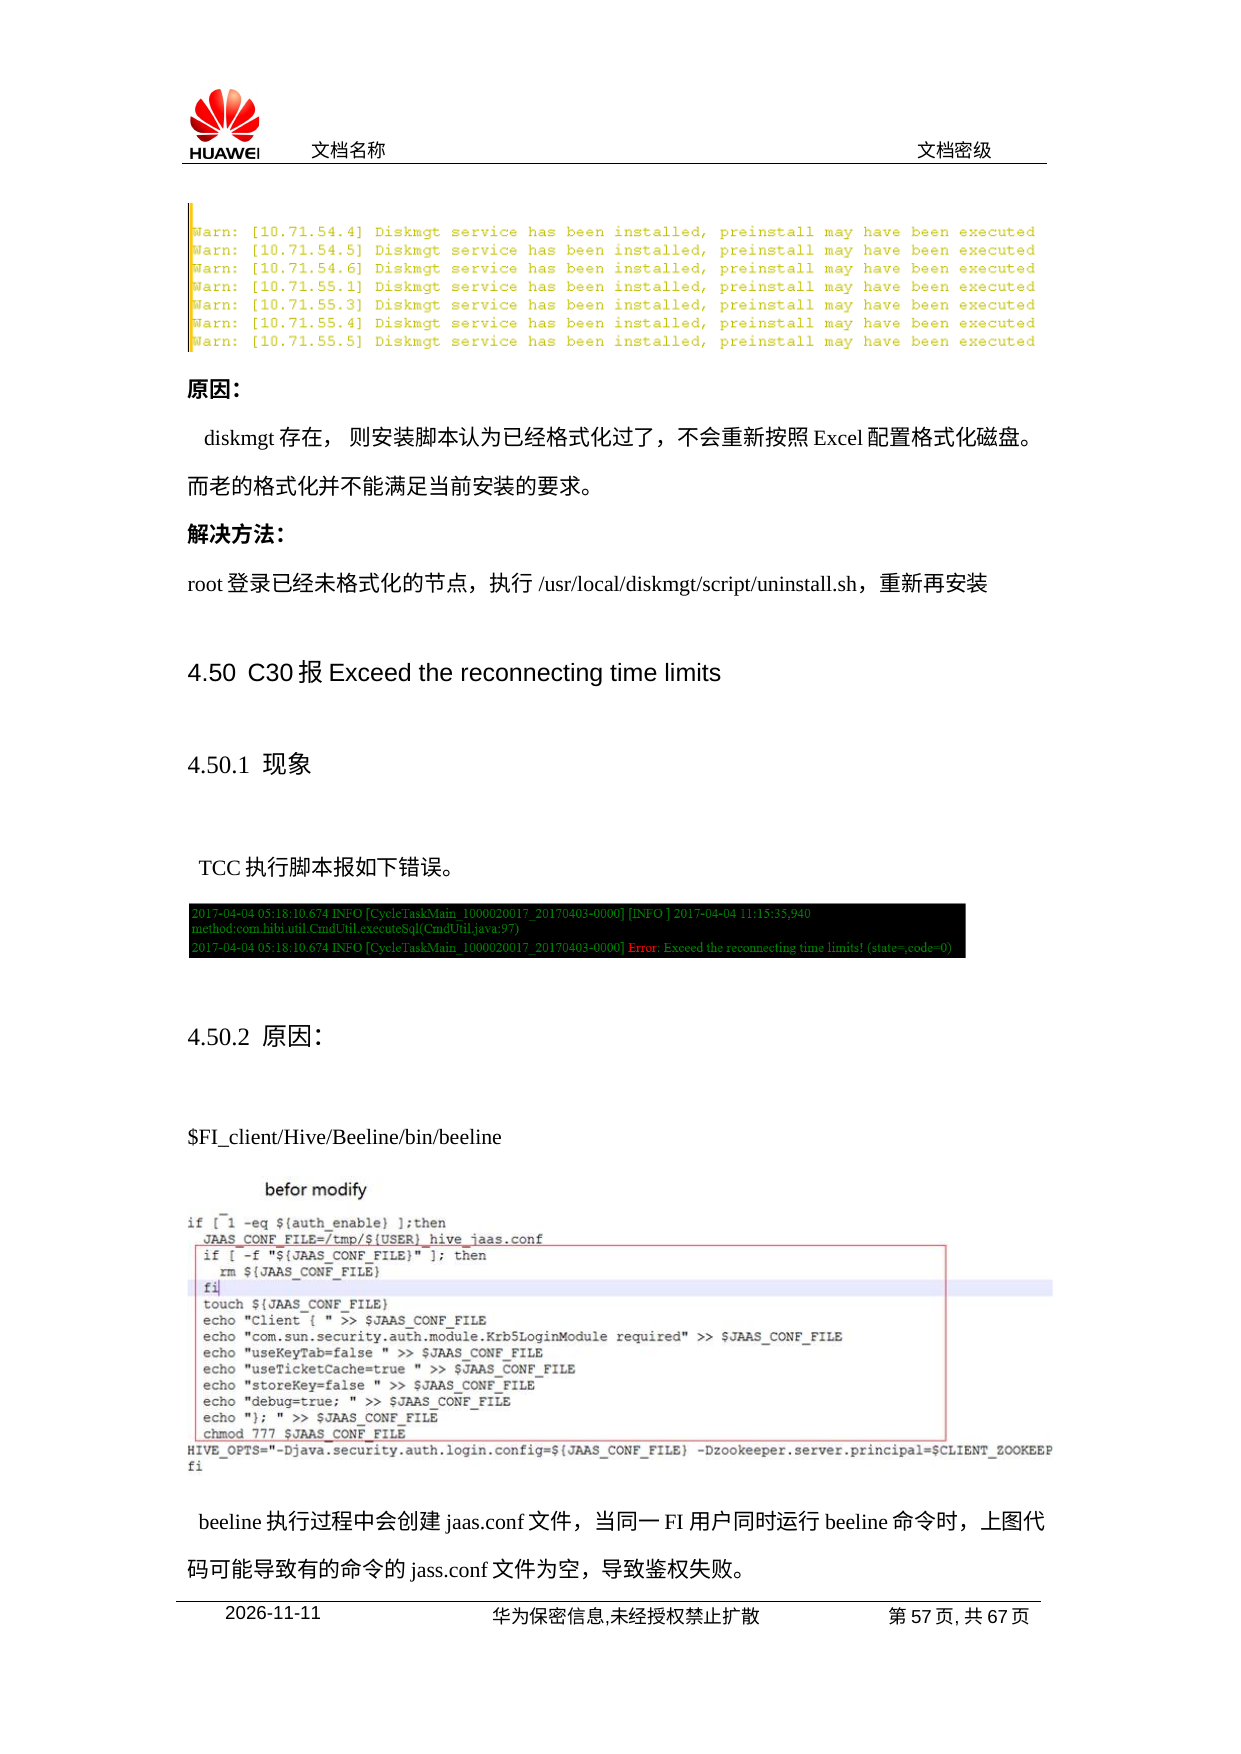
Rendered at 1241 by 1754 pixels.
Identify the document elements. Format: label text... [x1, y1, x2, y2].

subtitle 现象 [187, 731, 1053, 796]
picture [187, 203, 1052, 352]
text 解决方法： [187, 517, 1053, 549]
picture [187, 1176, 1053, 1481]
text TCC执行脚本报如下错误。 [187, 849, 1053, 882]
subtitle 原因： [187, 1002, 1053, 1067]
text beeline执行过程中会创建 jaas.conf文件，当同一FI 用户同时运行beeline命令时，上图代码可能导致有的命令的jass.conf文件为空，导致鉴权失败。 [187, 1503, 1053, 1584]
subtitle C30报Exceed the reconnecting time limits [187, 638, 1053, 703]
text root登录已经未格式化的节点，执行 /usr/local/diskmgt/script/uninstall.sh，重新再安装 [187, 565, 1053, 598]
picture [187, 899, 966, 961]
text $FI_client/Hive/Beeline/bin/beeline [187, 1121, 1053, 1153]
text diskmgt存在， 则安装脚本认为已经格式化过了，不会重新按照Excel配置格式化磁盘。而老的格式化并不能满足当前安装的要求。 [187, 420, 1053, 501]
picture [190, 89, 260, 159]
text 原因： [187, 371, 1053, 404]
